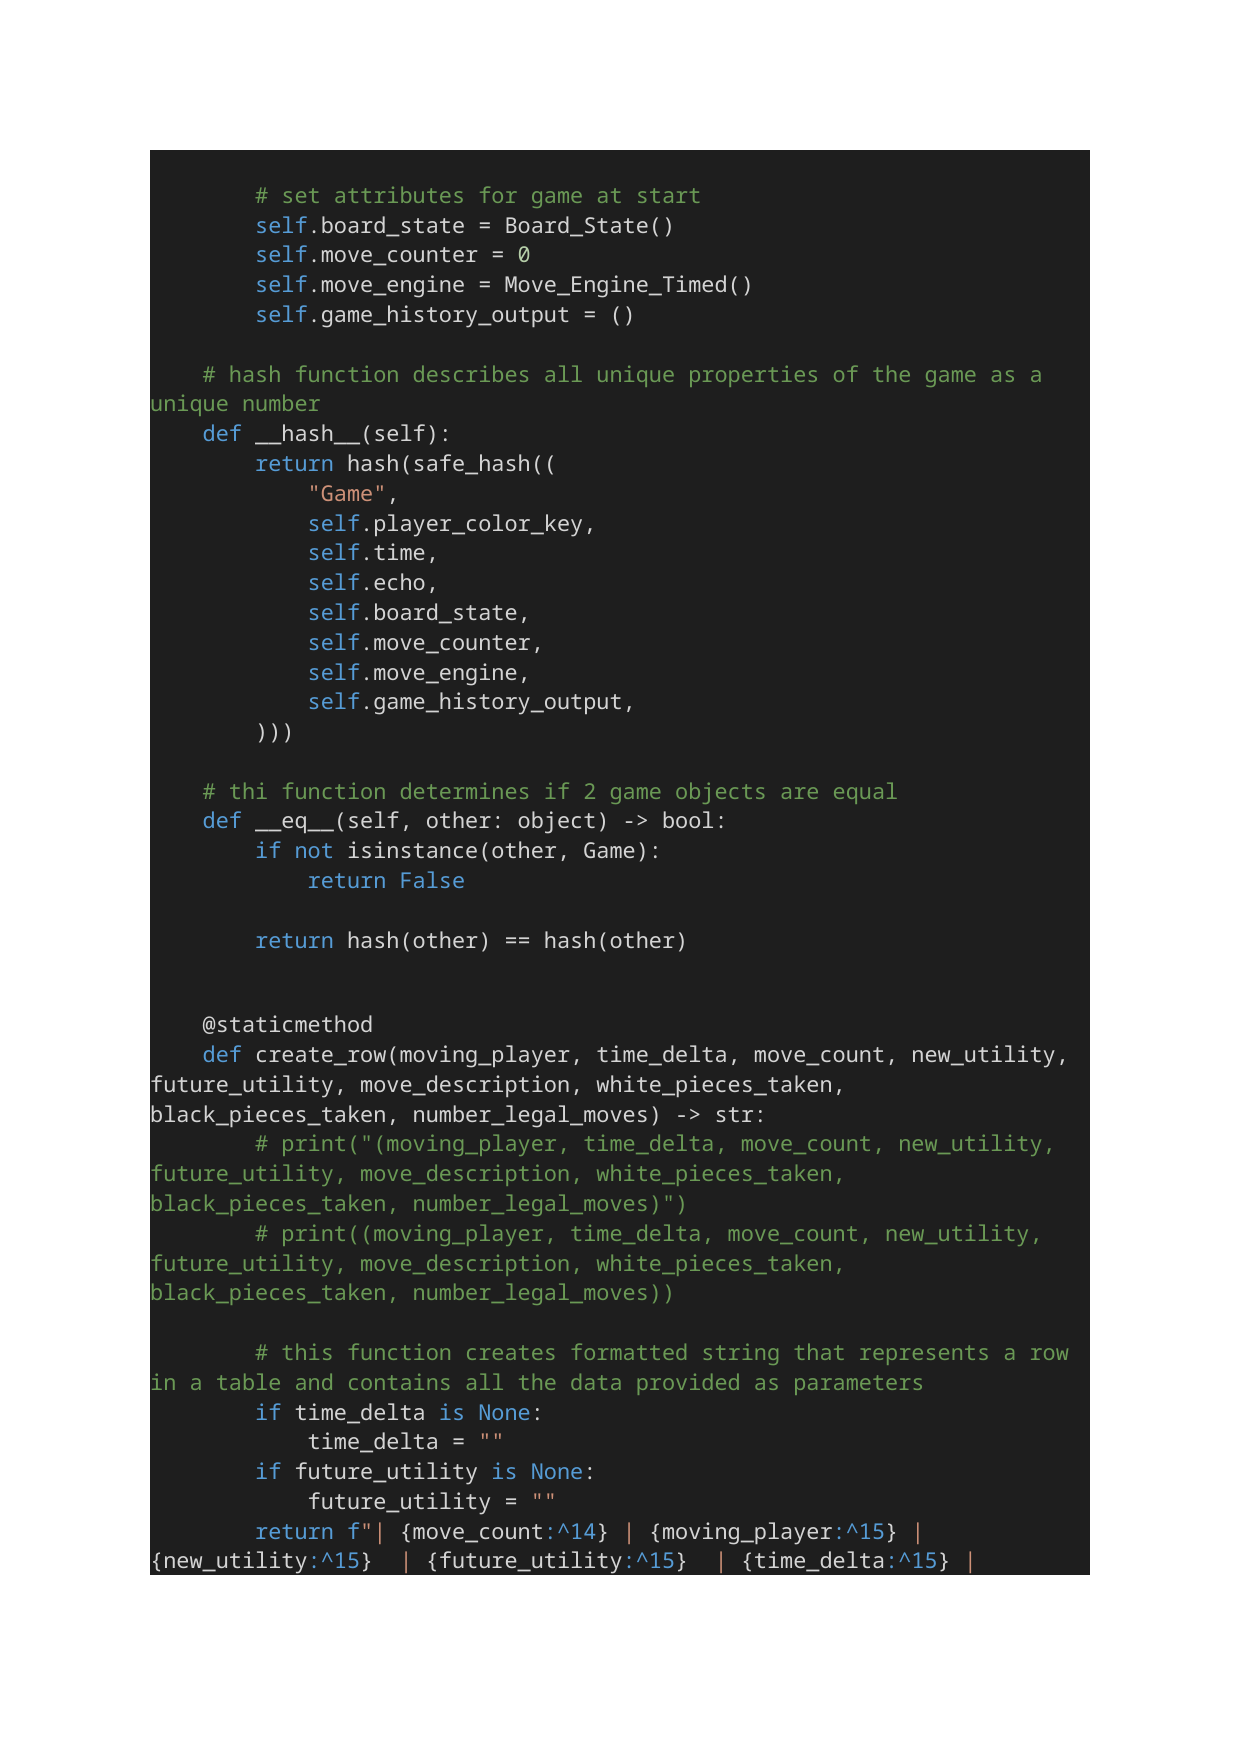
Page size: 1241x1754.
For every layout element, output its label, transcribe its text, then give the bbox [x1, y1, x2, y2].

text def create_row(moving_player, time_delta, move_count, new_utility, future_utility, move_description, white_pieces_taken, black_pieces_taken, number_legal_moves) -> str: [150, 1039, 1090, 1128]
text time_delta = "" [150, 1426, 1090, 1456]
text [150, 1516, 1090, 1575]
text future_utility = "" [150, 1486, 1090, 1516]
text def __eq__(self, other: object) -> bool: [150, 805, 1090, 835]
text self.move_engine = Move_Engine_Timed() [150, 269, 1090, 299]
text self.game_history_output, [150, 686, 1090, 716]
text # print("(moving_player, time_delta, move_count, new_utility, future_utility, move_description, white_pieces_taken, black_pieces_taken, number_legal_moves)") [150, 1128, 1090, 1218]
text @staticmethod [150, 1009, 1090, 1039]
text # print((moving_player, time_delta, move_count, new_utility, future_utility, move_description, white_pieces_taken, black_pieces_taken, number_legal_moves)) [150, 1218, 1090, 1307]
text return False [150, 865, 1090, 895]
text self.game_history_output = () [150, 299, 1090, 329]
text # hash function describes all unique properties of the game as a unique number [150, 358, 1090, 418]
text if not isinstance(other, Game): [150, 835, 1090, 865]
text self.board_state = Board_State() [150, 209, 1090, 239]
text "Game", [150, 478, 1090, 507]
text self.move_counter, [150, 627, 1090, 656]
text self.board_state, [150, 597, 1090, 627]
text # this function creates formatted string that represents a row in a table and contains all the data provided as parameters [150, 1337, 1090, 1396]
text def __hash__(self): [150, 418, 1090, 448]
text self.move_engine, [150, 656, 1090, 686]
text ))) [150, 716, 1090, 746]
text self.player_color_key, [150, 507, 1090, 537]
text self.move_counter = 0 [150, 239, 1090, 269]
text if time_delta is None: [150, 1396, 1090, 1426]
text if future_utility is None: [150, 1456, 1090, 1486]
text self.time, [150, 537, 1090, 567]
text # thi function determines if 2 game objects are equal [150, 776, 1090, 805]
text # set attributes for game at start [150, 180, 1090, 209]
text self.echo, [150, 567, 1090, 597]
text return hash(other) == hash(other) [150, 924, 1090, 954]
text return hash(safe_hash(( [150, 448, 1090, 478]
